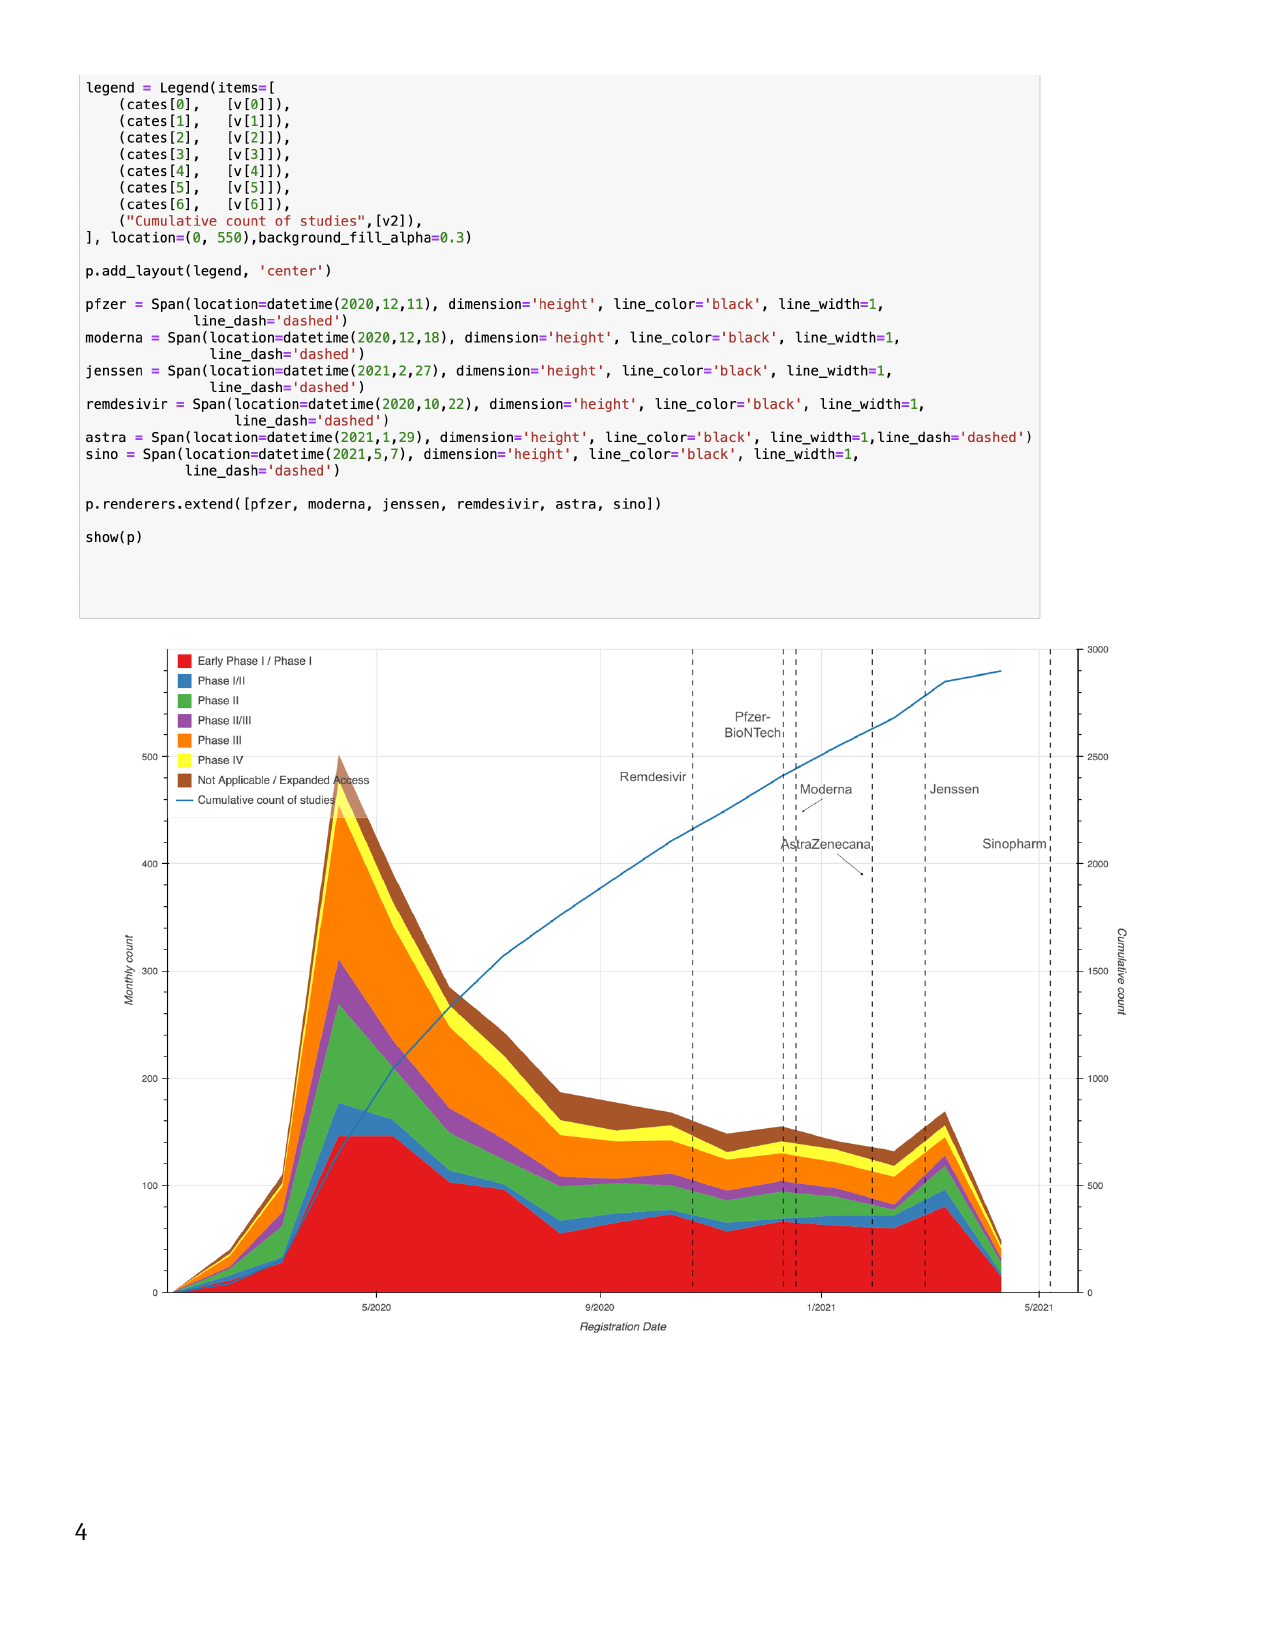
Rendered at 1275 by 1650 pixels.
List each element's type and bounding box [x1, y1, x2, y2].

picture [75, 75, 1050, 626]
picture [119, 644, 1156, 1335]
